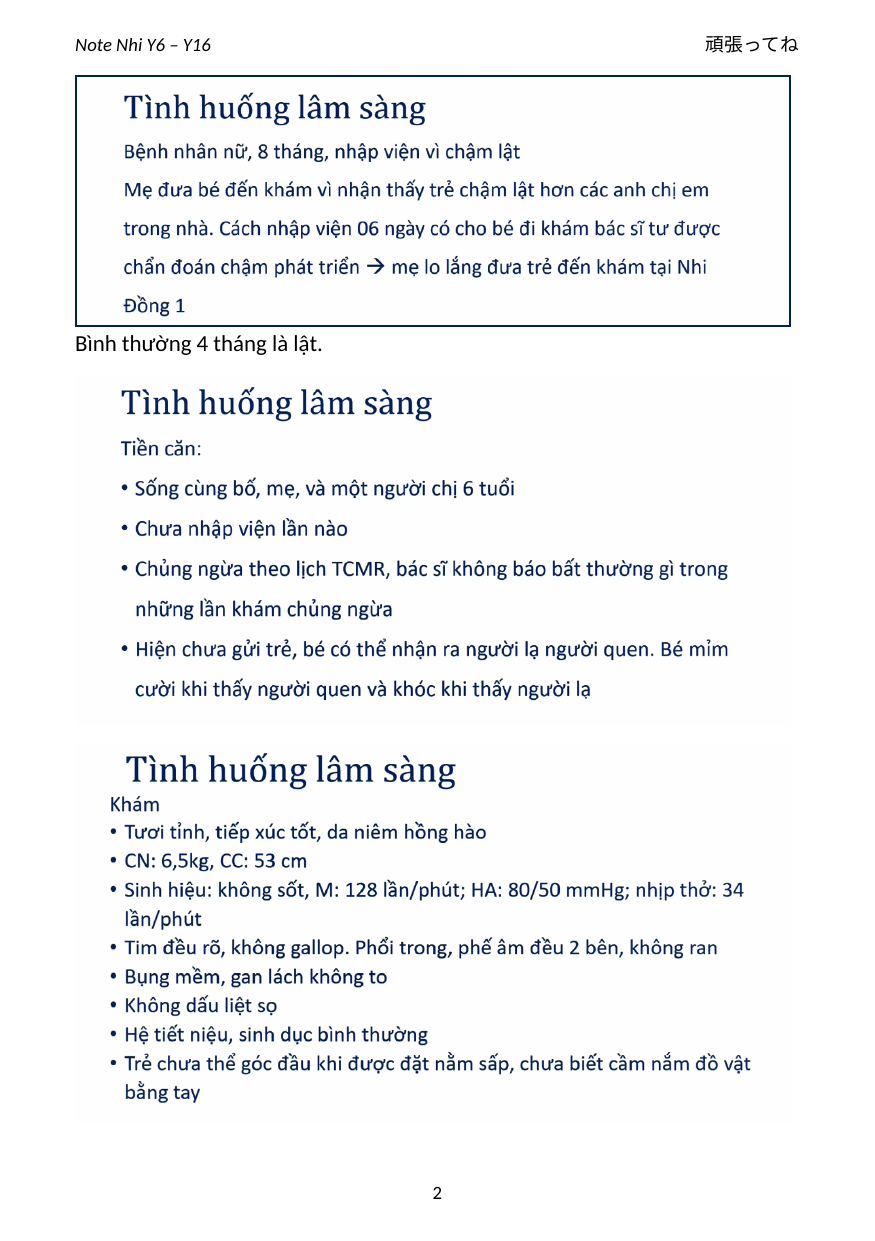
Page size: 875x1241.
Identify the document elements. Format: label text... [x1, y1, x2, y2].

text Bình thường 4 tháng là lật. [75, 329, 799, 357]
picture [77, 77, 789, 325]
picture [75, 744, 793, 1122]
picture [75, 375, 792, 726]
